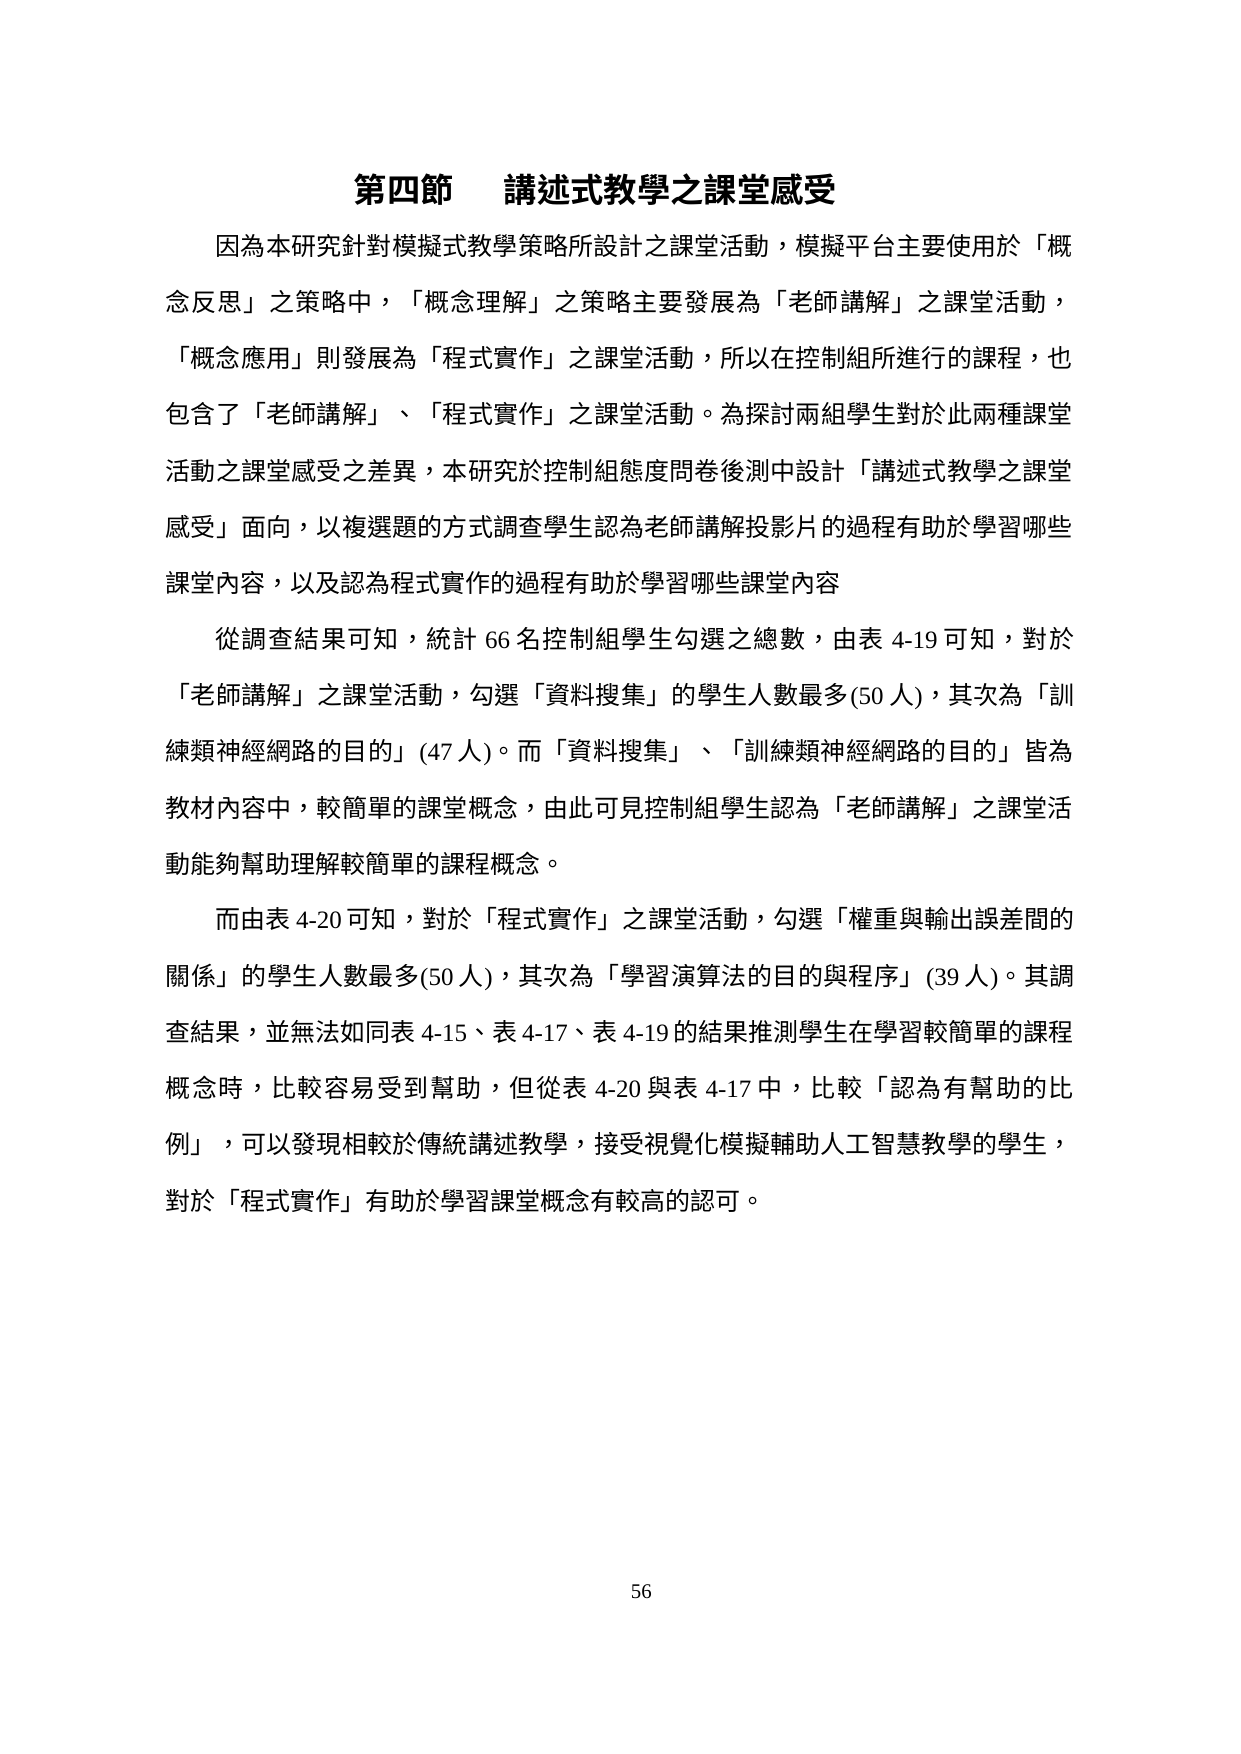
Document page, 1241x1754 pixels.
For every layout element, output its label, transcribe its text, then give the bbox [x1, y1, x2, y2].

text 因為本研究針對模擬式教學策略所設計之課堂活動，模擬平台主要使用於「概念反思」之策略中，「概念理解」之策略主要發展為「老師講解」之課堂活動，「概念應用」則發展為「程式實作」之課堂活動，所以在控制組所進行的課程，也包含了「老師講解」、「程式實作」之課堂活動。為探討兩組學生對於此兩種課堂活動之課堂感受之差異，本研究於控制組態度問卷後測中設計「講述式教學之課堂感受」面向，以複選題的方式調查學生認為老師講解投影片的過程有助於學習哪些課堂內容，以及認為程式實作的過程有助於學習哪些課堂內容 [165, 226, 1075, 601]
text 從調查結果可知，統計66名控制組學生勾選之總數，由表4-19可知，對於「老師講解」之課堂活動，勾選「資料搜集」的學生人數最多(50人)，其次為「訓練類神經網路的目的」(47人)。而「資料搜集」、「訓練類神經網路的目的」皆為教材內容中，較簡單的課堂概念，由此可見控制組學生認為「老師講解」之課堂活動能夠幫助理解較簡單的課程概念。 [165, 619, 1075, 881]
text 而由表4-20可知，對於「程式實作」之課堂活動，勾選「權重與輸出誤差間的關係」的學生人數最多(50人)，其次為「學習演算法的目的與程序」(39人)。其調查結果，並無法如同表4-15、表4-17、表4-19的結果推測學生在學習較簡單的課程概念時，比較容易受到幫助，但從表4-20與表4-17中，比較「認為有幫助的比例」，可以發現相較於傳統講述教學，接受視覺化模擬輔助人工智慧教學的學生，對於「程式實作」有助於學習課堂概念有較高的認可。 [165, 899, 1075, 1218]
text 講述式教學之課堂感受 [165, 151, 1075, 226]
